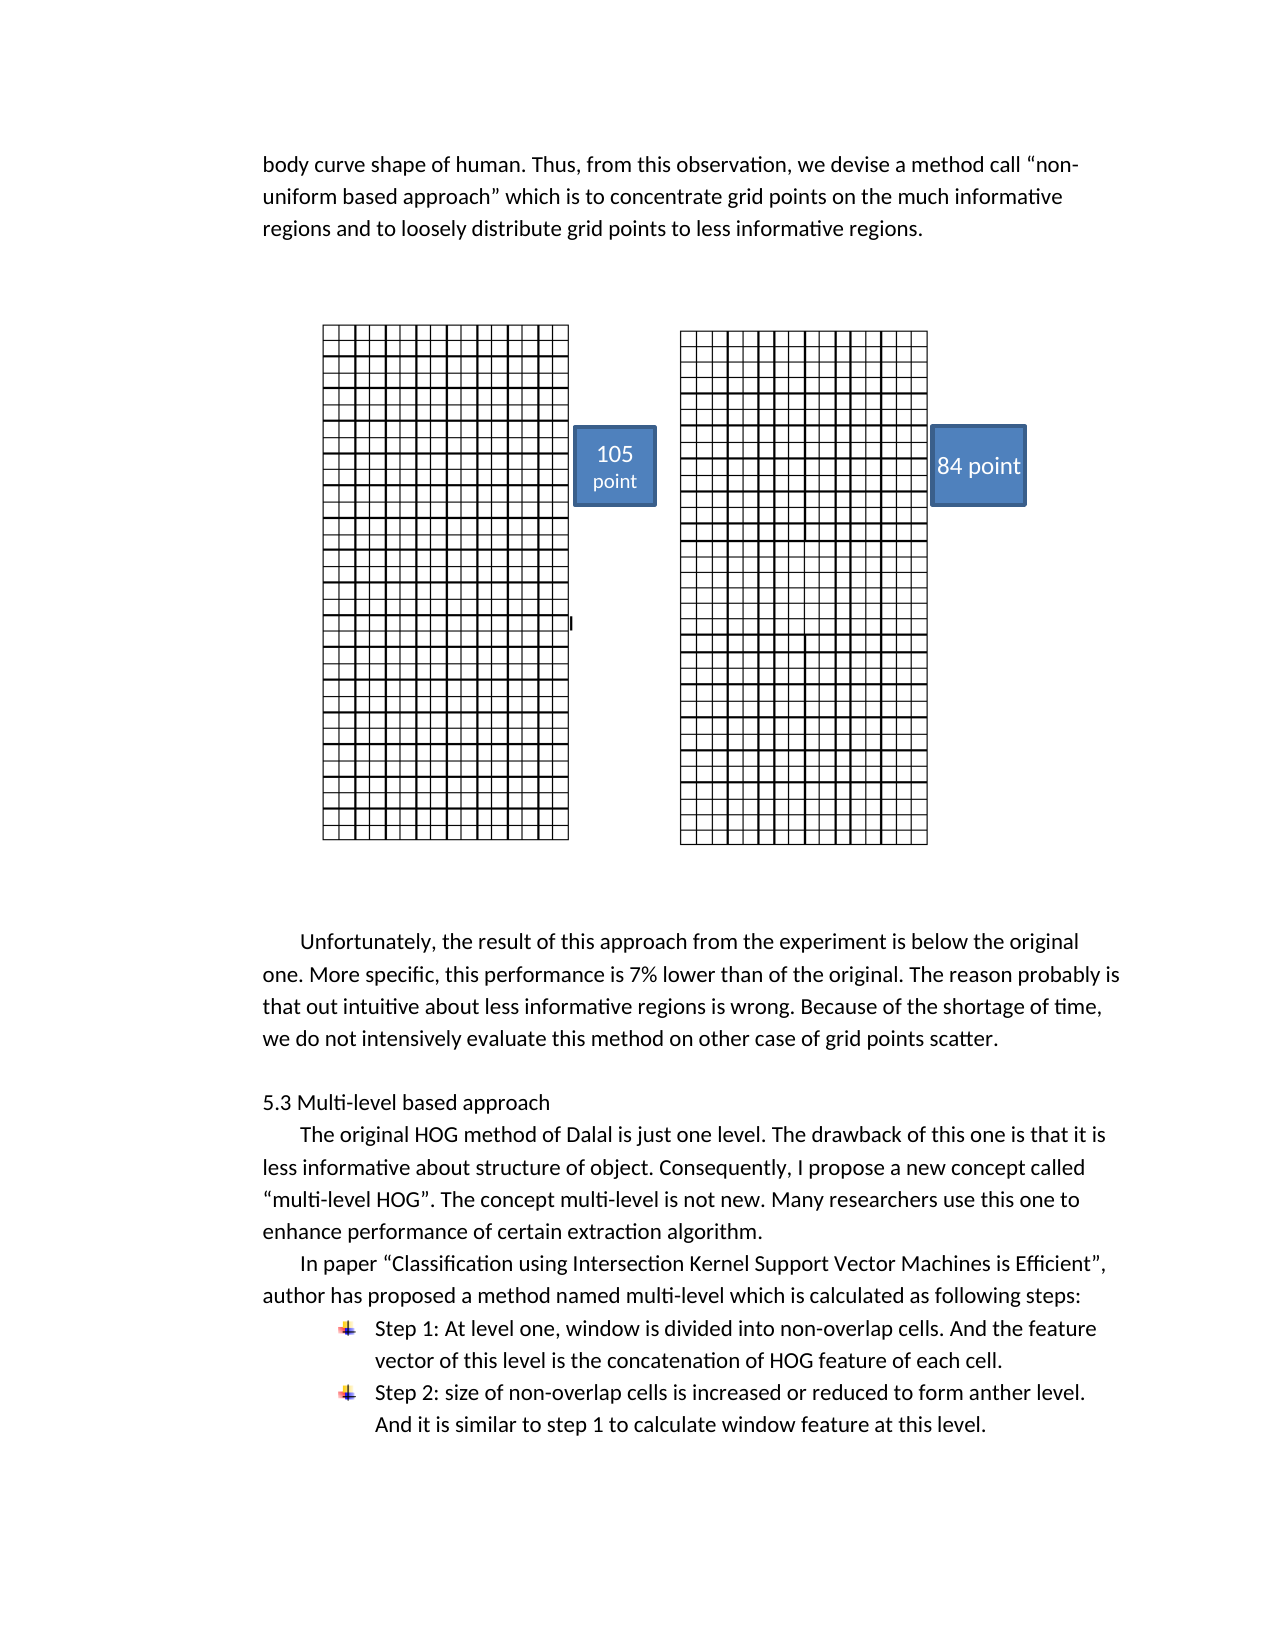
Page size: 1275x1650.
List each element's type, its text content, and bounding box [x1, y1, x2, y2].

list Unfortunately, the result of this approach from the experiment is below the original one. More specific, this performance is 7% lower than of the original. The reason probably is that out intuitive about less informative regions is wrong. Because of the shortage of time, we do not intensively evaluate this method on other case of grid points scatter. [262, 927, 1125, 1052]
picture [338, 1319, 356, 1336]
picture [671, 323, 938, 855]
list Step 2: size of non-overlap cells is increased or reduced to form anther level. And it is similar to step 1 to calculate window feature at this level. [337, 1378, 1125, 1438]
list The original HOG method of Dalal is just one level. The drawback of this one is that it is less informative about structure of object. Consequently, I propose a new concept called “multi-level HOG”. The concept multi-level is not new. Many researchers use this one to enhance performance of certain extraction algorithm. [262, 1121, 1125, 1245]
list 5.3 Multi-level based approach [262, 1088, 1125, 1116]
picture [317, 317, 578, 849]
list Step 1: At level one, window is divided into non-overlap cells. And the feature vector of this level is the concatenation of HOG feature of each cell. [337, 1314, 1125, 1374]
list In paper “Classification using Intersection Kernel Support Vector Machines is Efficient”, author has proposed a method named multi-level which is calculated as following steps: [262, 1249, 1125, 1309]
picture [338, 1383, 356, 1401]
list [262, 150, 1125, 242]
